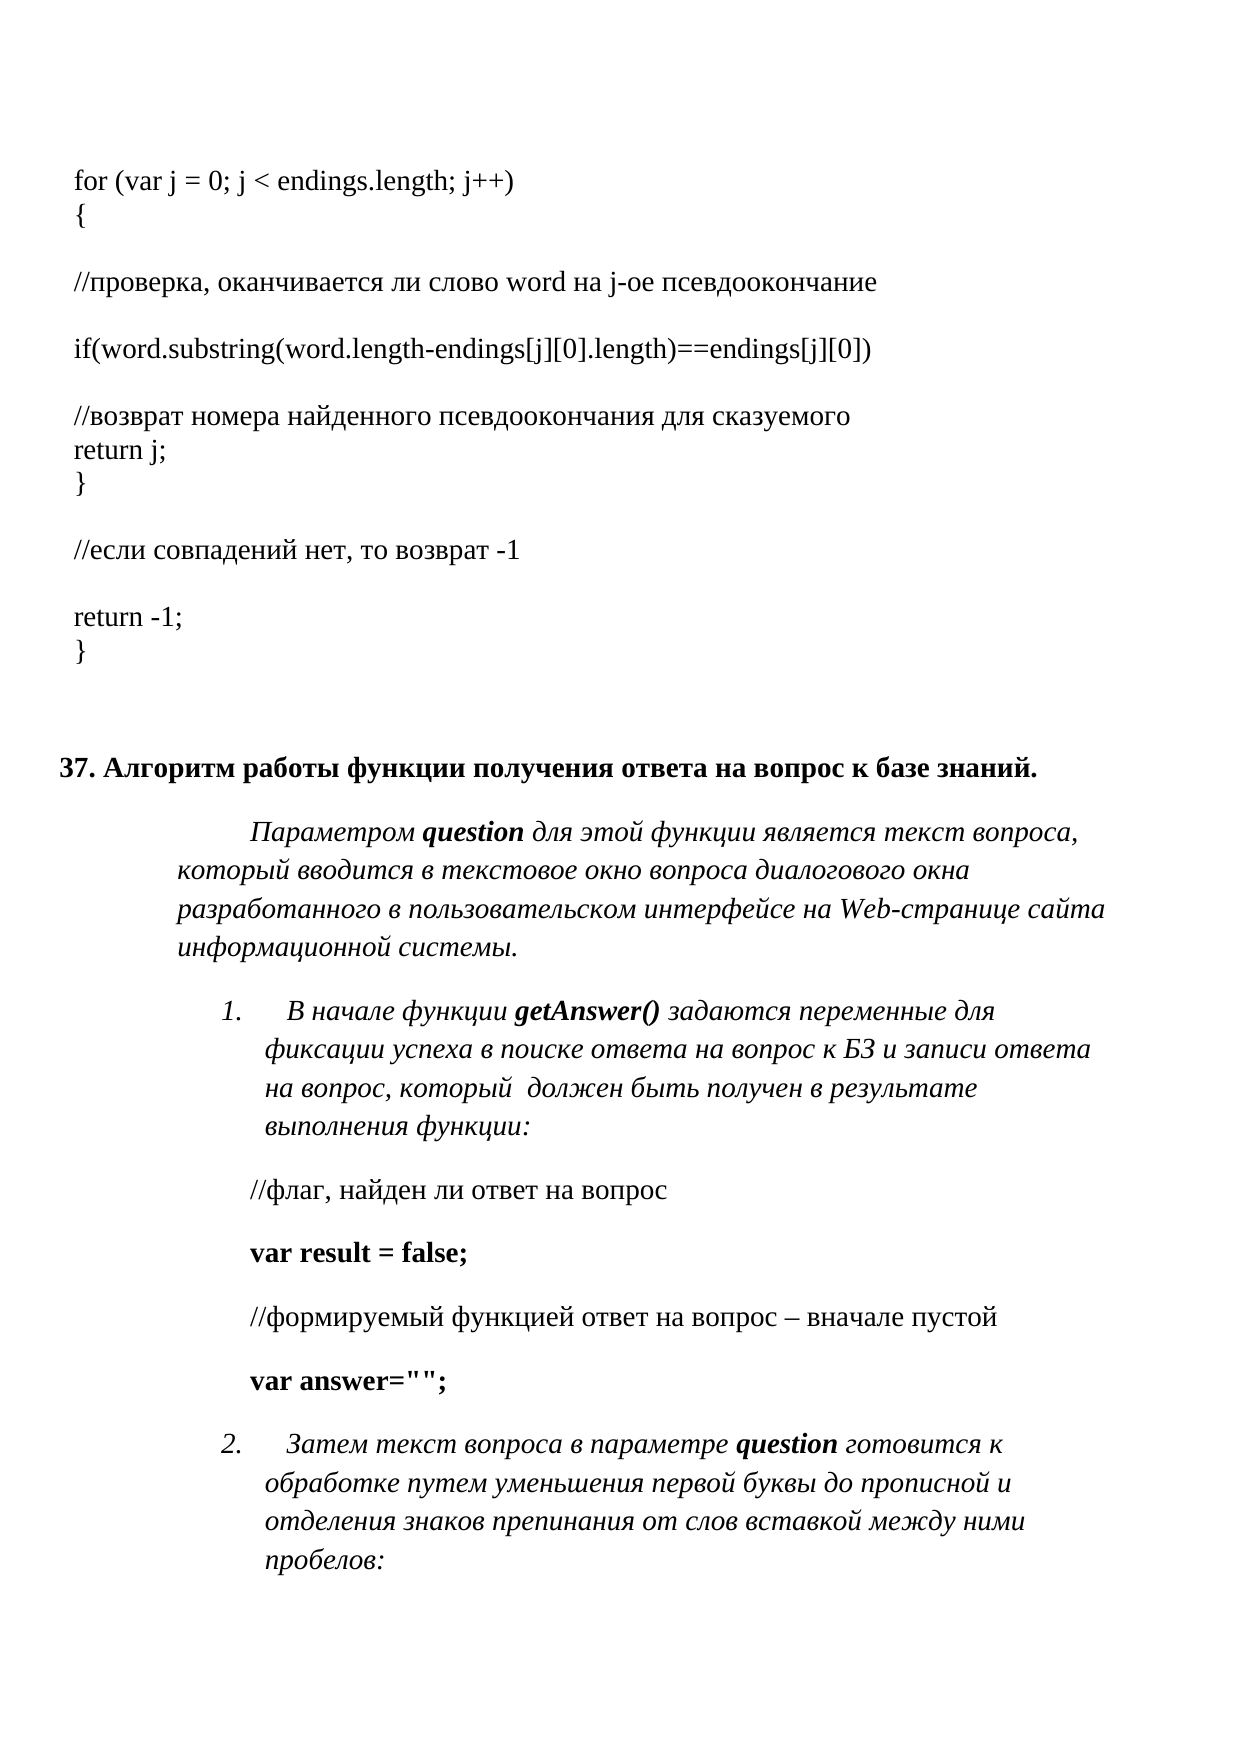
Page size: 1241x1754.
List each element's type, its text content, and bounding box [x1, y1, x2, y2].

text //возврат номера найденного псевдоокончания для сказуемого [73, 398, 1179, 432]
text for (var j = 0; j < endings.length; j++) [73, 163, 1179, 197]
text if(word.substring(word.length-endings[j][0].length)==endings[j][0]) [73, 331, 1179, 365]
text //флаг, найден ли ответ на вопрос [250, 1172, 1121, 1206]
text } [73, 465, 1179, 499]
text var answer=""; [250, 1363, 1121, 1396]
text //проверка, оканчивается ли слово word на j-ое псевдоокончание [73, 264, 1179, 298]
text Параметром question для этой функции является текст вопроса, который вводится в текстовое окно вопроса диалогового окна разработанного в пользовательском интерфейсе на Web-странице сайта информационной системы. [177, 814, 1121, 963]
text { [73, 197, 1179, 231]
text 1. В начале функции getAnswer() задаются переменные для фиксации успеха в поиске ответа на вопрос к БЗ и записи ответа на вопрос, который должен быть получен в результате выполнения функции: [221, 993, 1121, 1142]
text //формируемый функцией ответ на вопрос – вначале пустой [250, 1299, 1121, 1333]
text //если совпадений нет, то возврат -1 [73, 532, 1179, 566]
text return j; [73, 432, 1179, 465]
text return -1; [73, 599, 1179, 633]
text 2. Затем текст вопроса в параметре question готовится к обработке путем уменьшения первой буквы до прописной и отделения знаков препинания от слов вставкой между ними пробелов: [221, 1426, 1121, 1575]
text } [73, 633, 1179, 667]
title 37. Алгоритм работы функции получения ответа на вопрос к базе знаний. [59, 750, 1181, 784]
text var result = false; [250, 1236, 1121, 1269]
